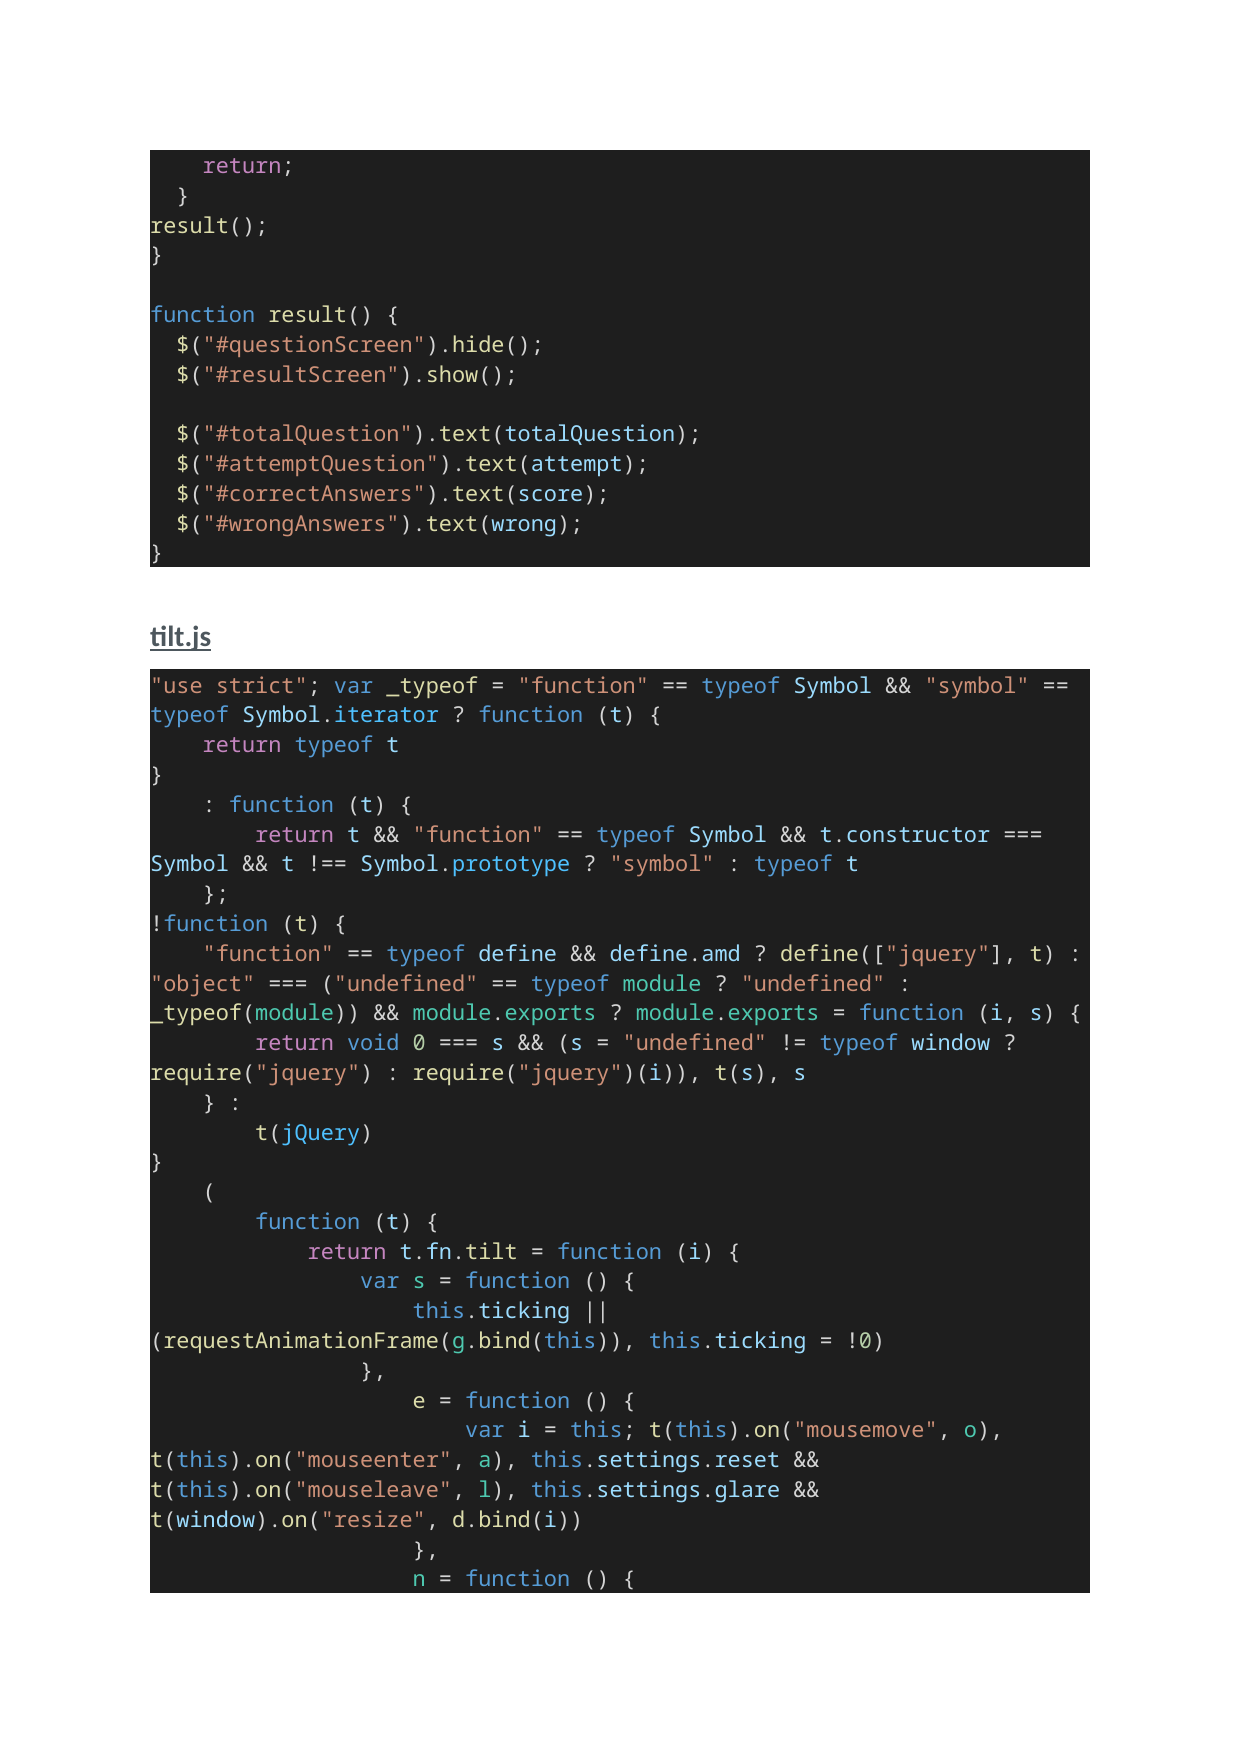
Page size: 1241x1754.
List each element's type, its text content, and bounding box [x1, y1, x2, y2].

text } [150, 239, 1090, 269]
text $("#questionScreen").hide(); [150, 329, 1090, 358]
text } [150, 759, 1090, 789]
text return typeof t [150, 729, 1090, 759]
text result(); [150, 209, 1090, 239]
text } [150, 180, 1090, 209]
text : function (t) { [150, 789, 1090, 818]
text } [150, 537, 1090, 567]
text "function" == typeof define && define.amd ? define(["jquery"], t) : "object" === ("undefined" == typeof module ? "undefined" : _typeof(module)) && module.exports ? module.exports = function (i, s) { [150, 938, 1090, 1027]
text $("#resultScreen").show(); [150, 358, 1090, 388]
text return; [150, 150, 1090, 180]
text }; [150, 878, 1090, 908]
text function (t) { [150, 1206, 1090, 1236]
text } : [150, 1087, 1090, 1116]
text "use strict"; var _typeof = "function" == typeof Symbol && "symbol" == typeof Symbol.iterator ? function (t) { [150, 669, 1090, 729]
text function result() { [150, 299, 1090, 329]
text }, [150, 1533, 1090, 1563]
text $("#attemptQuestion").text(attempt); [150, 448, 1090, 478]
text ( [150, 1176, 1090, 1206]
text return t.fn.tilt = function (i) { [150, 1236, 1090, 1265]
text e = function () { [150, 1384, 1090, 1414]
text } [150, 1146, 1090, 1176]
text this.ticking || (requestAnimationFrame(g.bind(this)), this.ticking = !0) [150, 1295, 1090, 1355]
text return t && "function" == typeof Symbol && t.constructor === Symbol && t !== Symbol.prototype ? "symbol" : typeof t [150, 818, 1090, 878]
text }, [150, 1355, 1090, 1384]
text $("#correctAnswers").text(score); [150, 478, 1090, 507]
text var s = function () { [150, 1265, 1090, 1295]
text !function (t) { [150, 908, 1090, 938]
text tilt.js [150, 618, 1090, 654]
text t(jQuery) [150, 1116, 1090, 1146]
text return void 0 === s && (s = "undefined" != typeof window ? require("jquery") : require("jquery")(i)), t(s), s [150, 1027, 1090, 1087]
text $("#totalQuestion").text(totalQuestion); [150, 418, 1090, 448]
text $("#wrongAnswers").text(wrong); [150, 507, 1090, 537]
text n = function () { [150, 1563, 1090, 1593]
text var i = this; t(this).on("mousemove", o), t(this).on("mouseenter", a), this.settings.reset && t(this).on("mouseleave", l), this.settings.glare && t(window).on("resize", d.bind(i)) [150, 1414, 1090, 1533]
